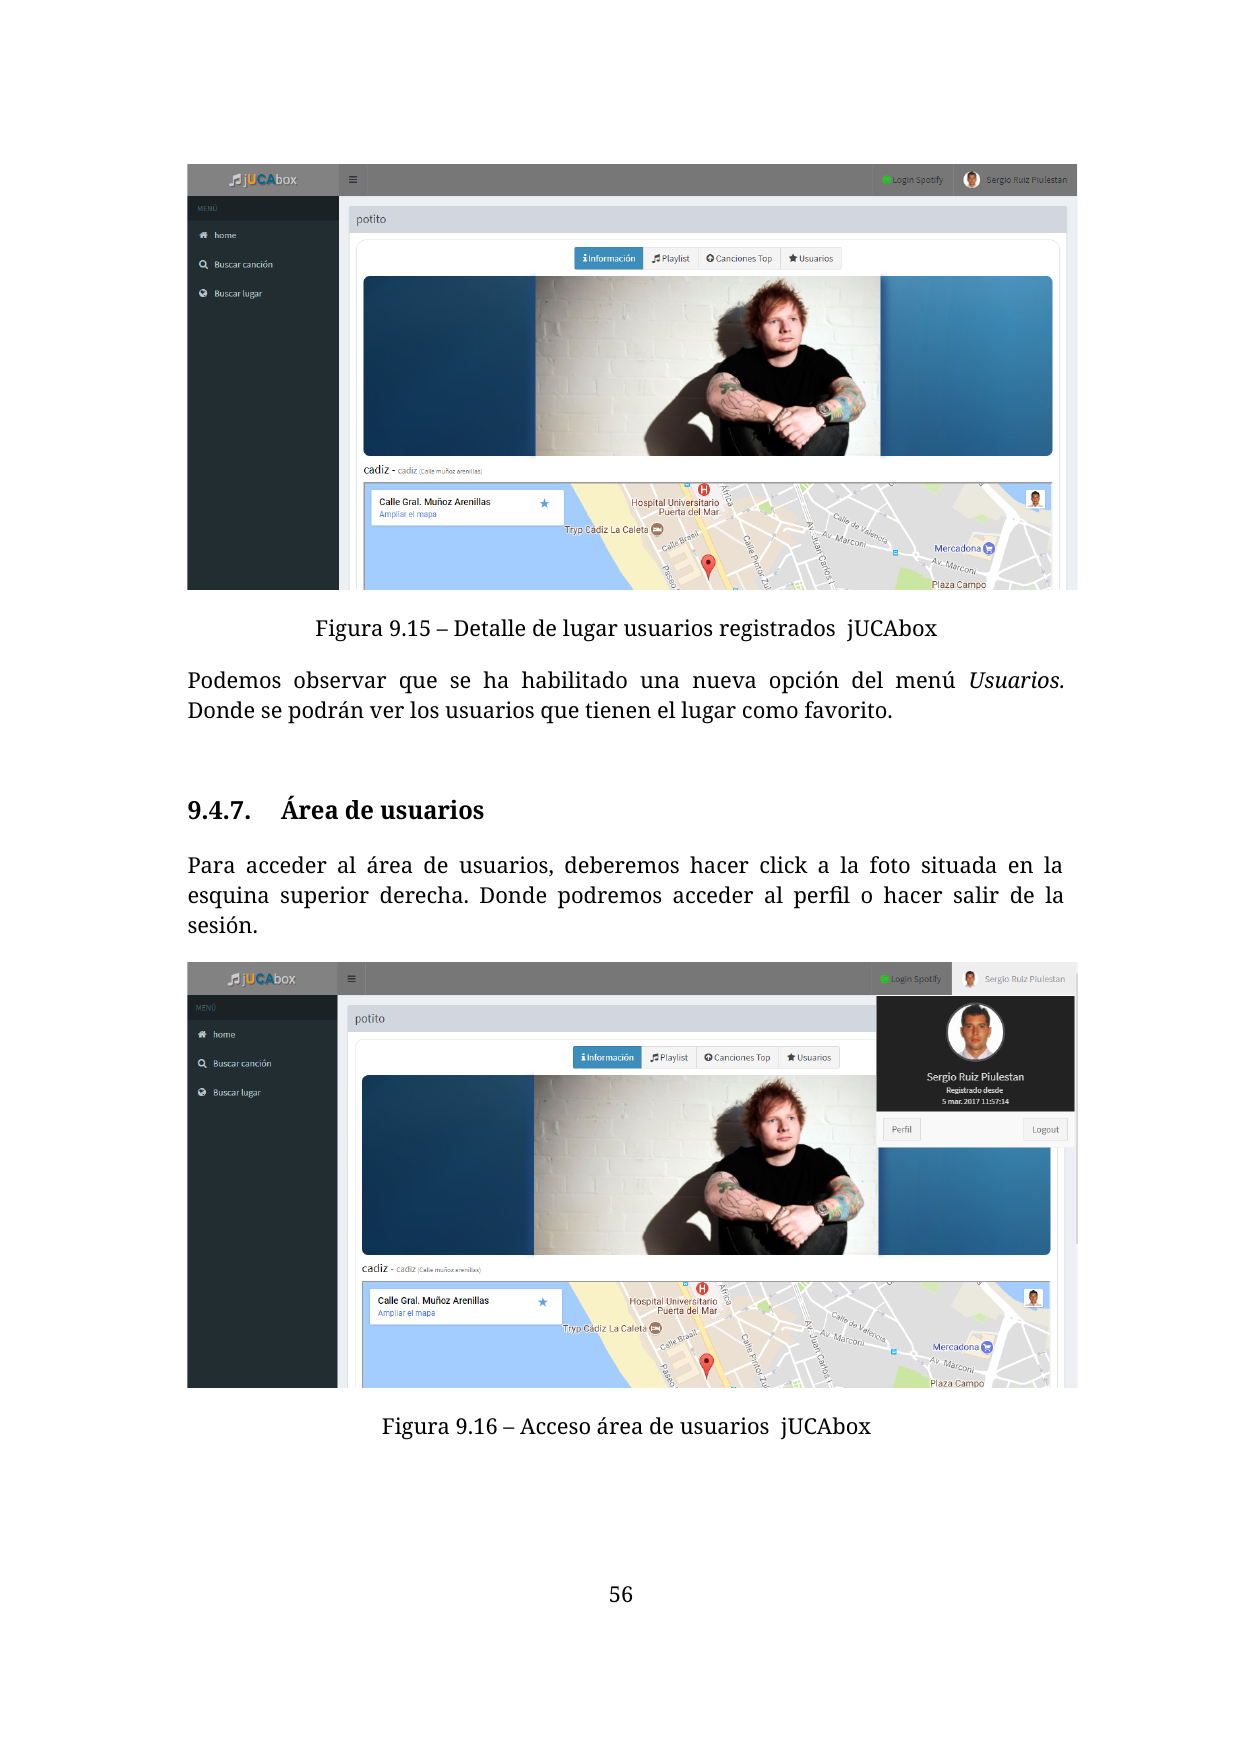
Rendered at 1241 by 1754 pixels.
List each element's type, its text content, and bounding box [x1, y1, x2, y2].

picture [187, 164, 1078, 590]
text Figura 9.15 – Detalle de lugar usuarios registrados jUCAbox [187, 613, 1065, 642]
text Figura 9.16 – Acceso área de usuarios jUCAbox [187, 1411, 1065, 1441]
text Podemos observar que se ha habilitado una nueva opción del menú Usuarios. Donde se podrán ver los usuarios que tienen el lugar como favorito. [187, 665, 1065, 725]
subtitle Área de usuarios [187, 793, 1065, 827]
picture [187, 962, 1078, 1388]
text Para acceder al área de usuarios, deberemos hacer click a la foto situada en la esquina superior derecha. Donde podremos acceder al perfil o hacer salir de la sesión. [187, 850, 1065, 939]
